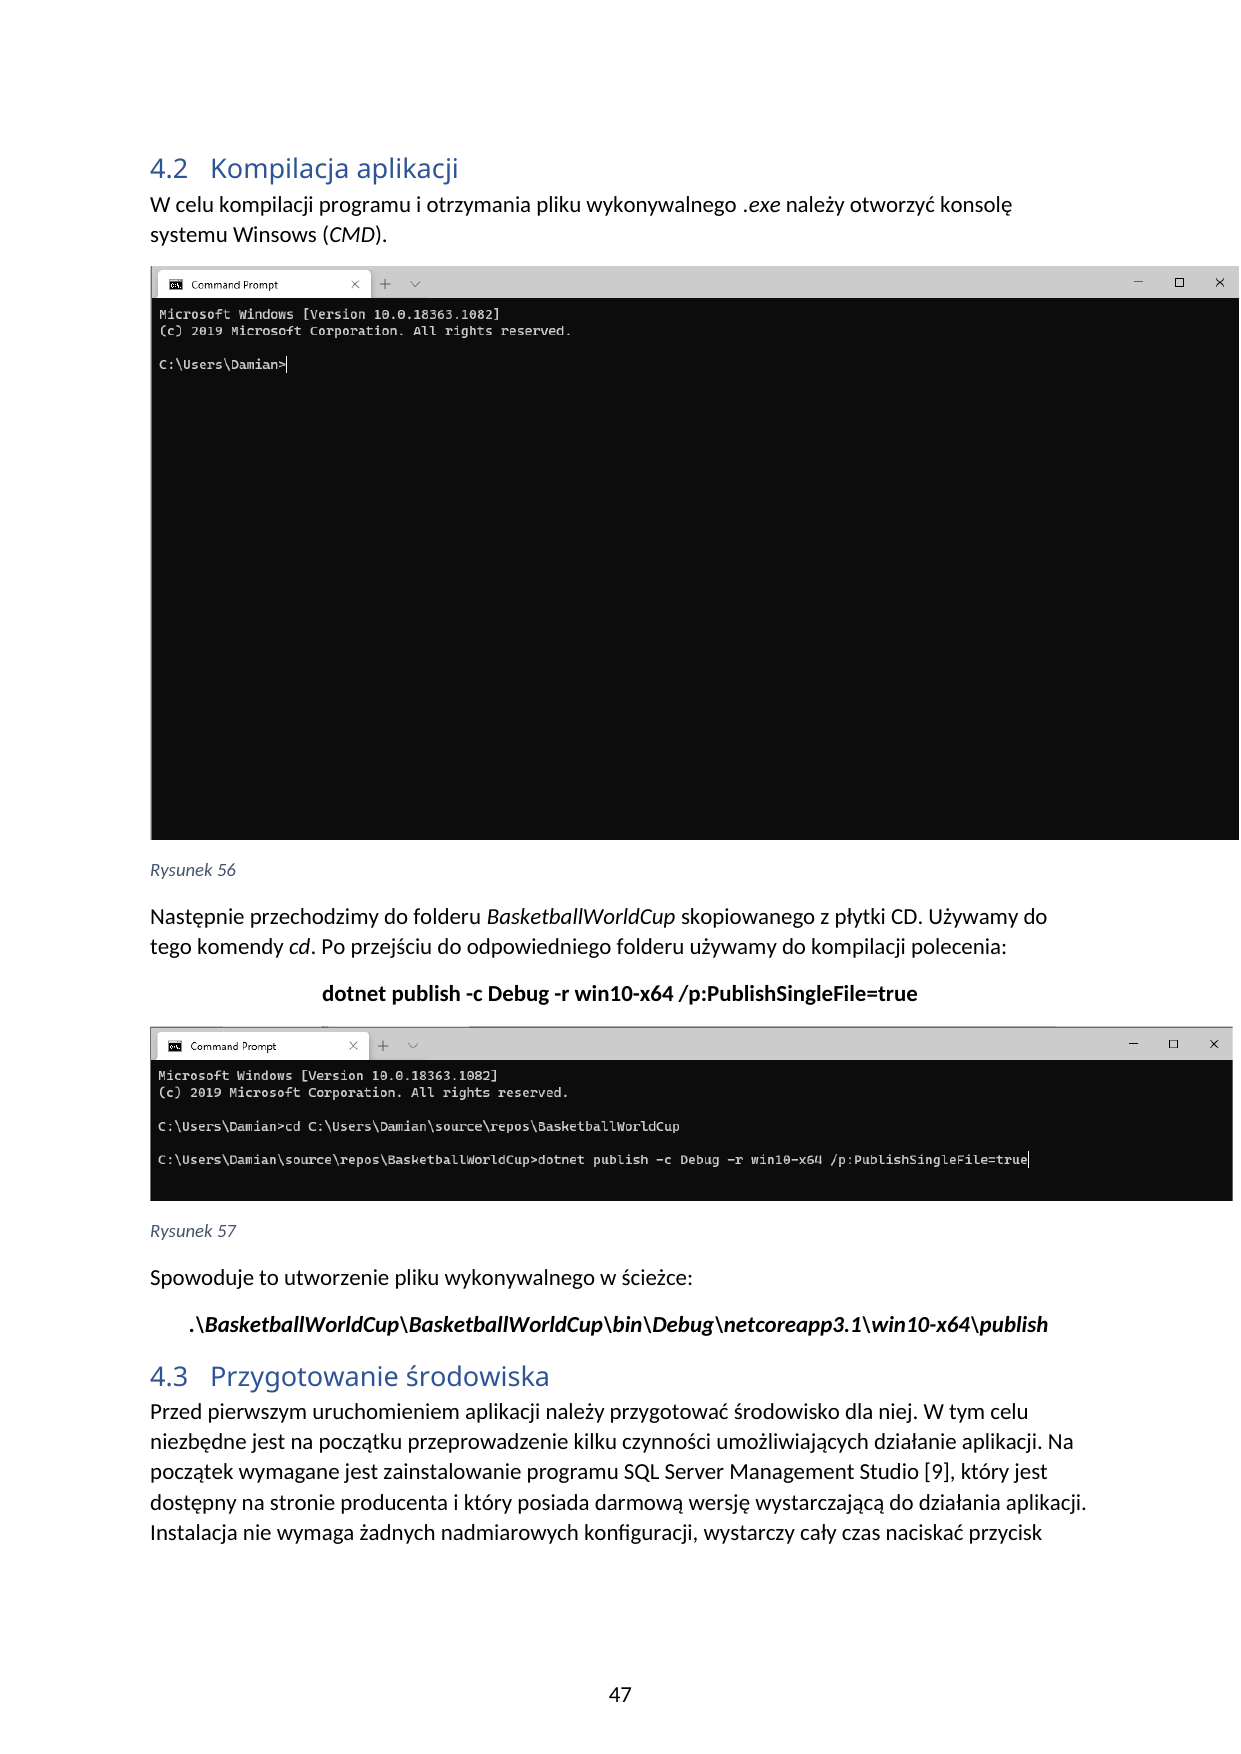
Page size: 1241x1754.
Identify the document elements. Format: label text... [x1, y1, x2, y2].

picture [150, 266, 1239, 840]
text Spowoduje to utworzenie pliku wykonywalnego w ścieżce: [150, 1263, 1090, 1291]
text W celu kompilacji programu i otrzymania pliku wykonywalnego .exe należy otworzyć konsolę systemu Winsows (CMD). [150, 190, 1090, 248]
subtitle Kompilacja aplikacji [150, 150, 1090, 187]
text .\BasketballWorldCup\BasketballWorldCup\bin\Debug\netcoreapp3.1\win10-x64\publish [150, 1310, 1090, 1338]
text Rysunek 56 [150, 858, 1090, 881]
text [150, 1397, 1090, 1546]
subtitle Przygotowanie środowiska [150, 1357, 1090, 1394]
text Następnie przechodzimy do folderu BasketballWorldCup skopiowanego z płytki CD. Używamy do tego komendy cd. Po przejściu do odpowiedniego folderu używamy do kompilacji polecenia: [150, 902, 1090, 960]
text dotnet publish -c Debug -r win10-x64 /p:PublishSingleFile=true [150, 979, 1090, 1007]
text Rysunek 57 [150, 1220, 1090, 1243]
picture [150, 1026, 1233, 1201]
